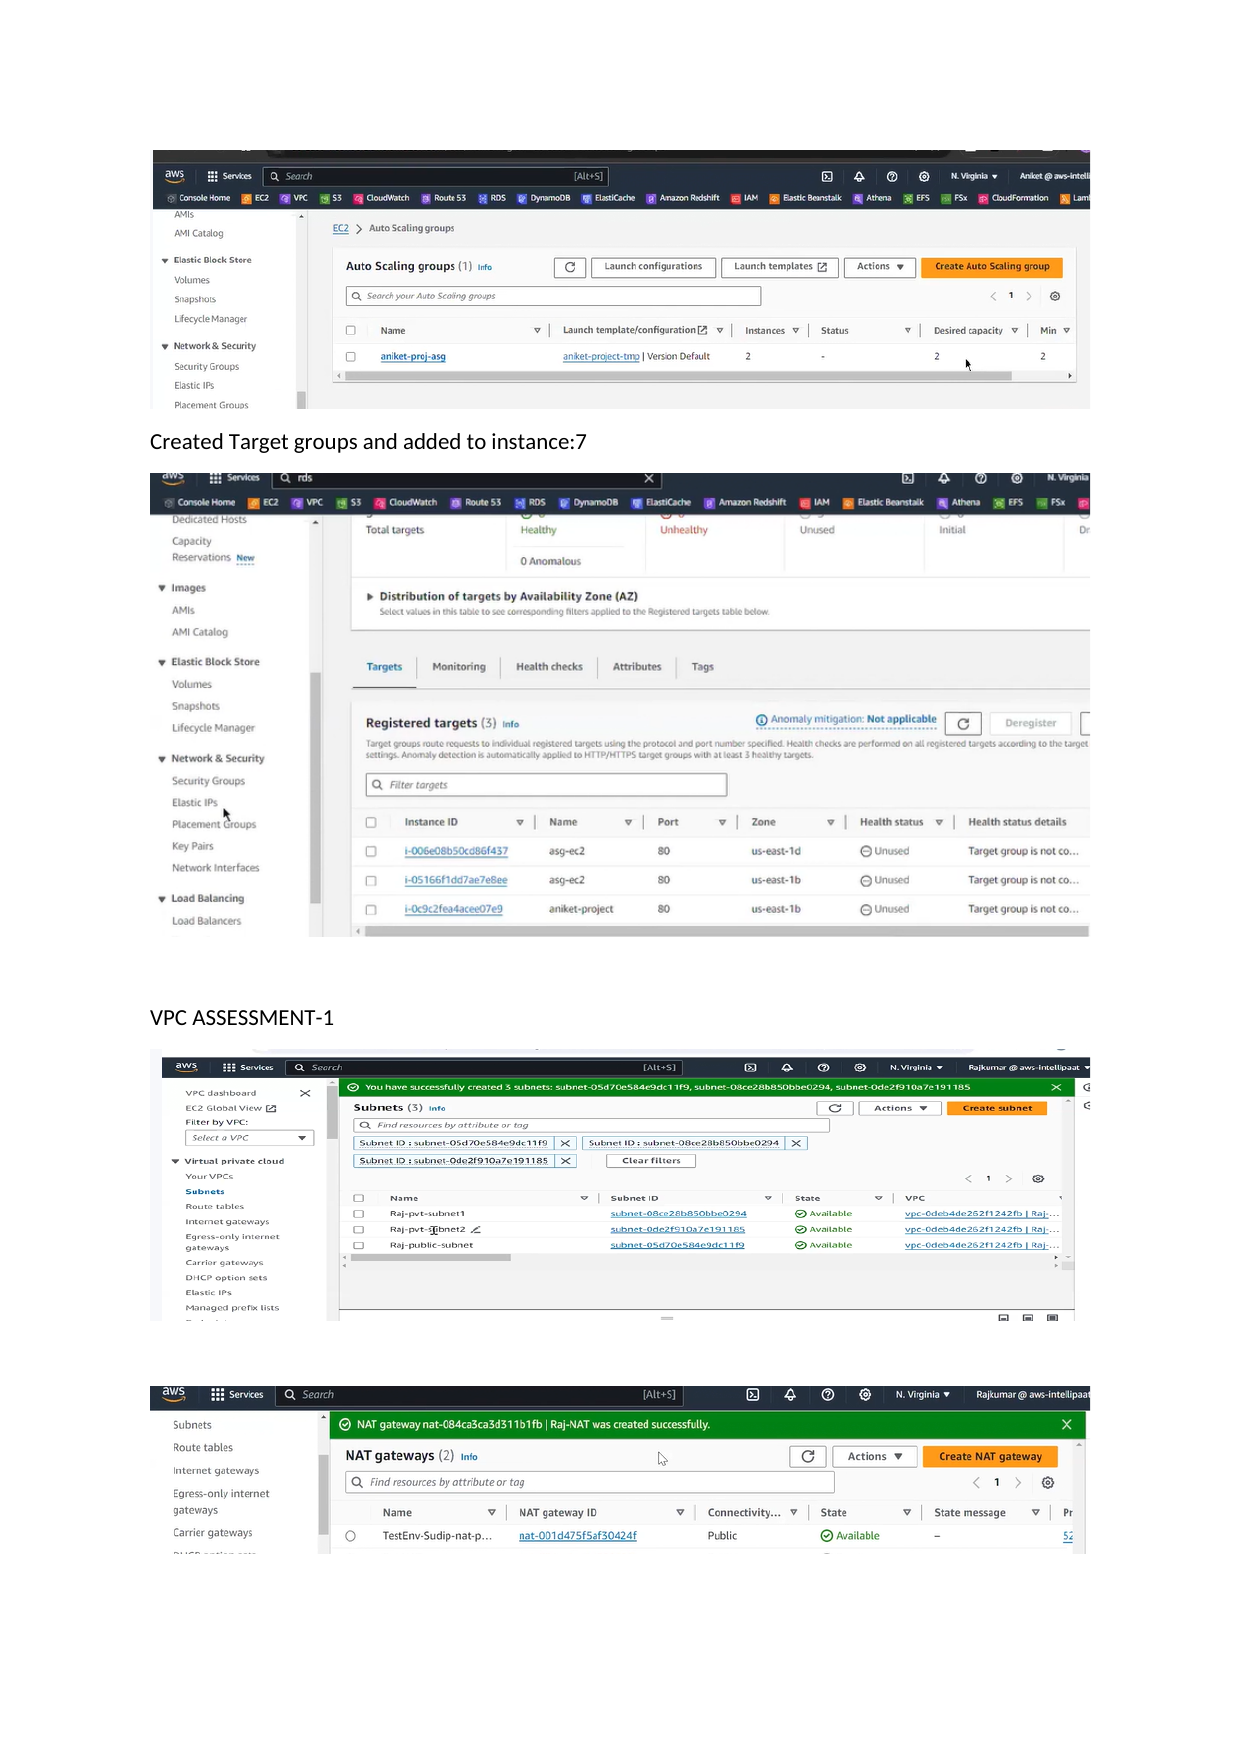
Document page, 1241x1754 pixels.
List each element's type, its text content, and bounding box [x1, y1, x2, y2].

text Created Target groups and added to instance:7 [150, 427, 1090, 455]
text VPC ASSESSMENT-1 [150, 1003, 1090, 1031]
picture [150, 150, 1091, 409]
picture [150, 473, 1091, 937]
picture [150, 1386, 1091, 1554]
picture [150, 1049, 1091, 1321]
